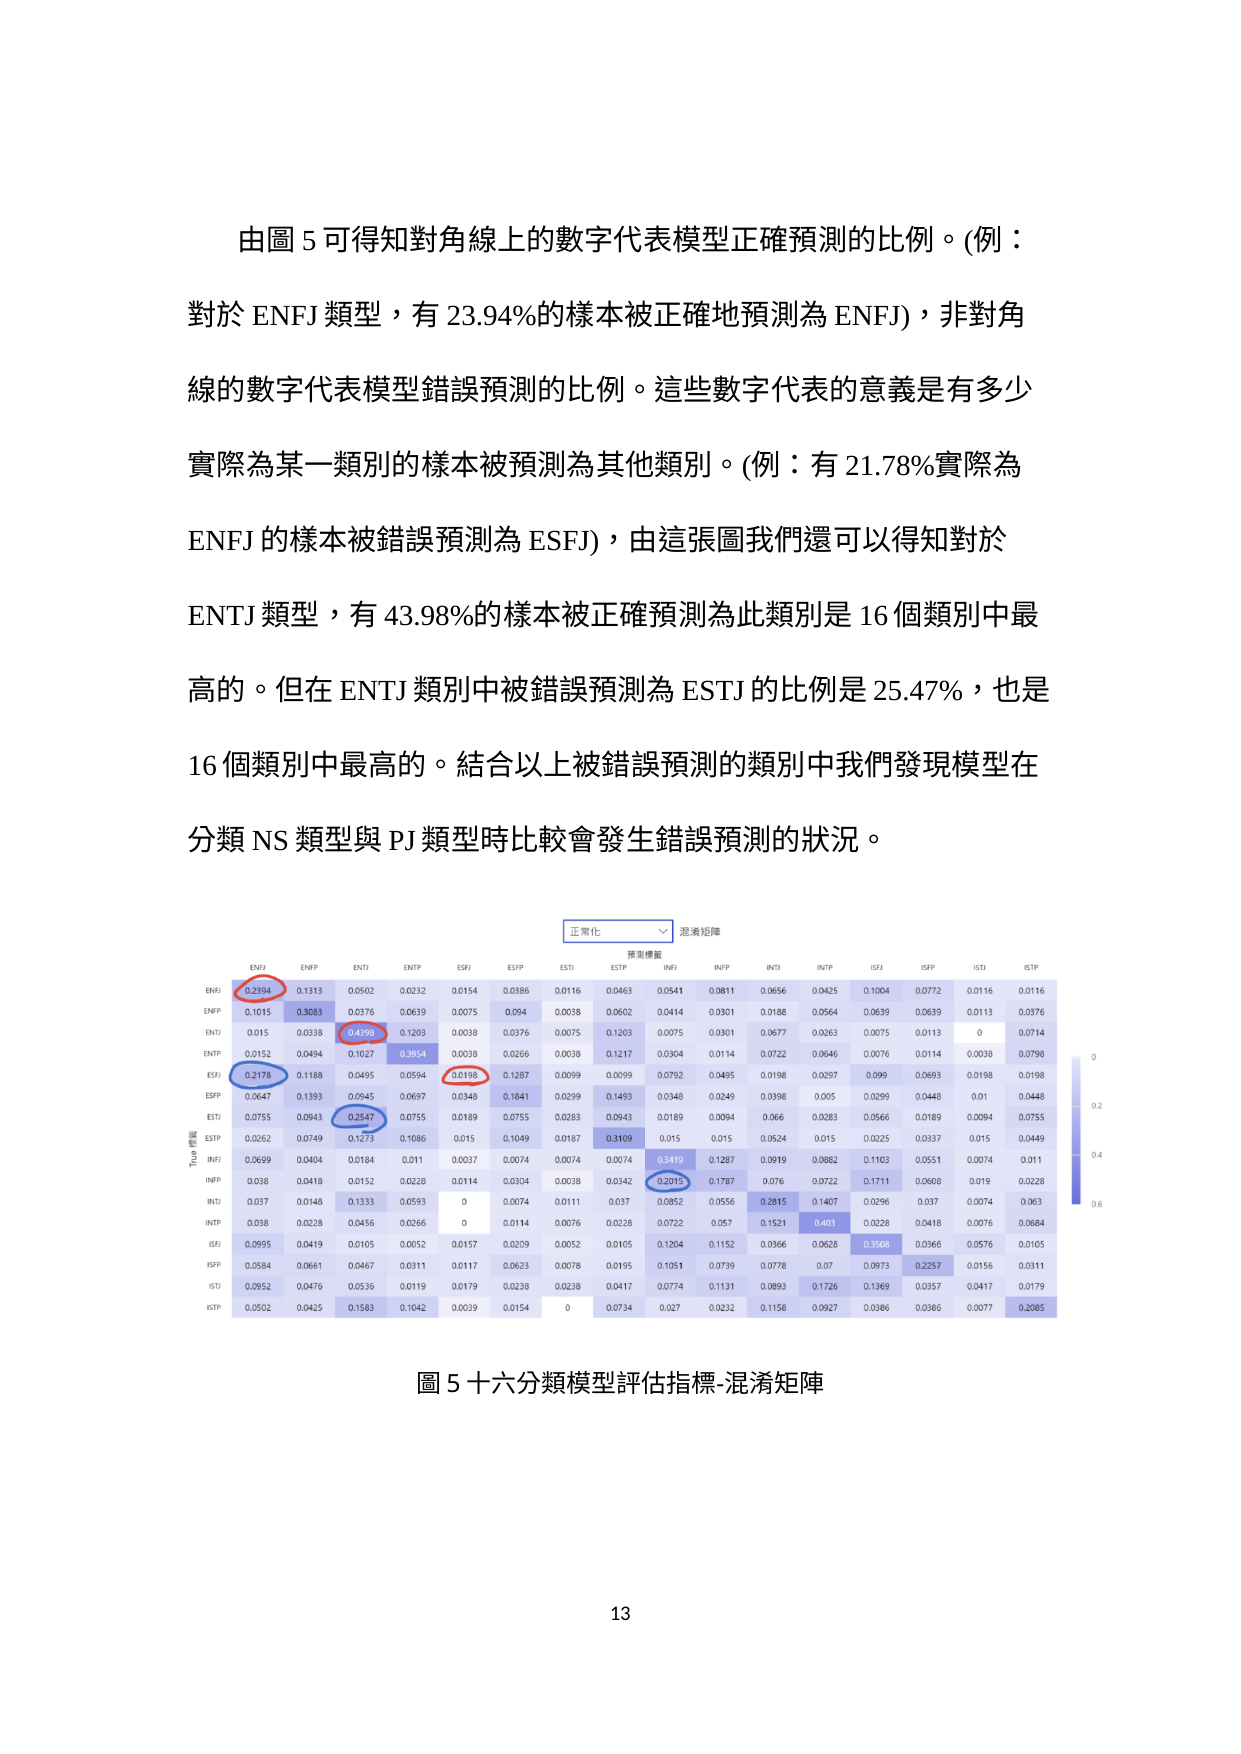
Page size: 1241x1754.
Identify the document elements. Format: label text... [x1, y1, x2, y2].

text 由圖五可得知對角線上的數字代表模型正確預測的比例。(例：對於ENFJ類型，有23.94%的樣本被正確地預測為ENFJ)，非對角線的數字代表模型錯誤預測的比例。這些數字代表的意義是有多少實際為某一類別的樣本被預測為其他類別。(例：有21.78%實際為ENFJ的樣本被錯誤預測為ESFJ)，由這張圖我們還可以得知對於ENTJ類型，有43.98%的樣本被正確預測為此類別是16個類別中最高的。但在ENTJ類別中被錯誤預測為ESTJ的比例是25.47%，也是16個類別中最高的。結合以上被錯誤預測的類別中我們發現模型在分類NS類型與PJ類型時比較會發生錯誤預測的狀況。 [187, 200, 1053, 875]
text 圖五 十六分類模型評估指標-混淆矩陣 [187, 1362, 1053, 1400]
picture [187, 912, 1110, 1333]
